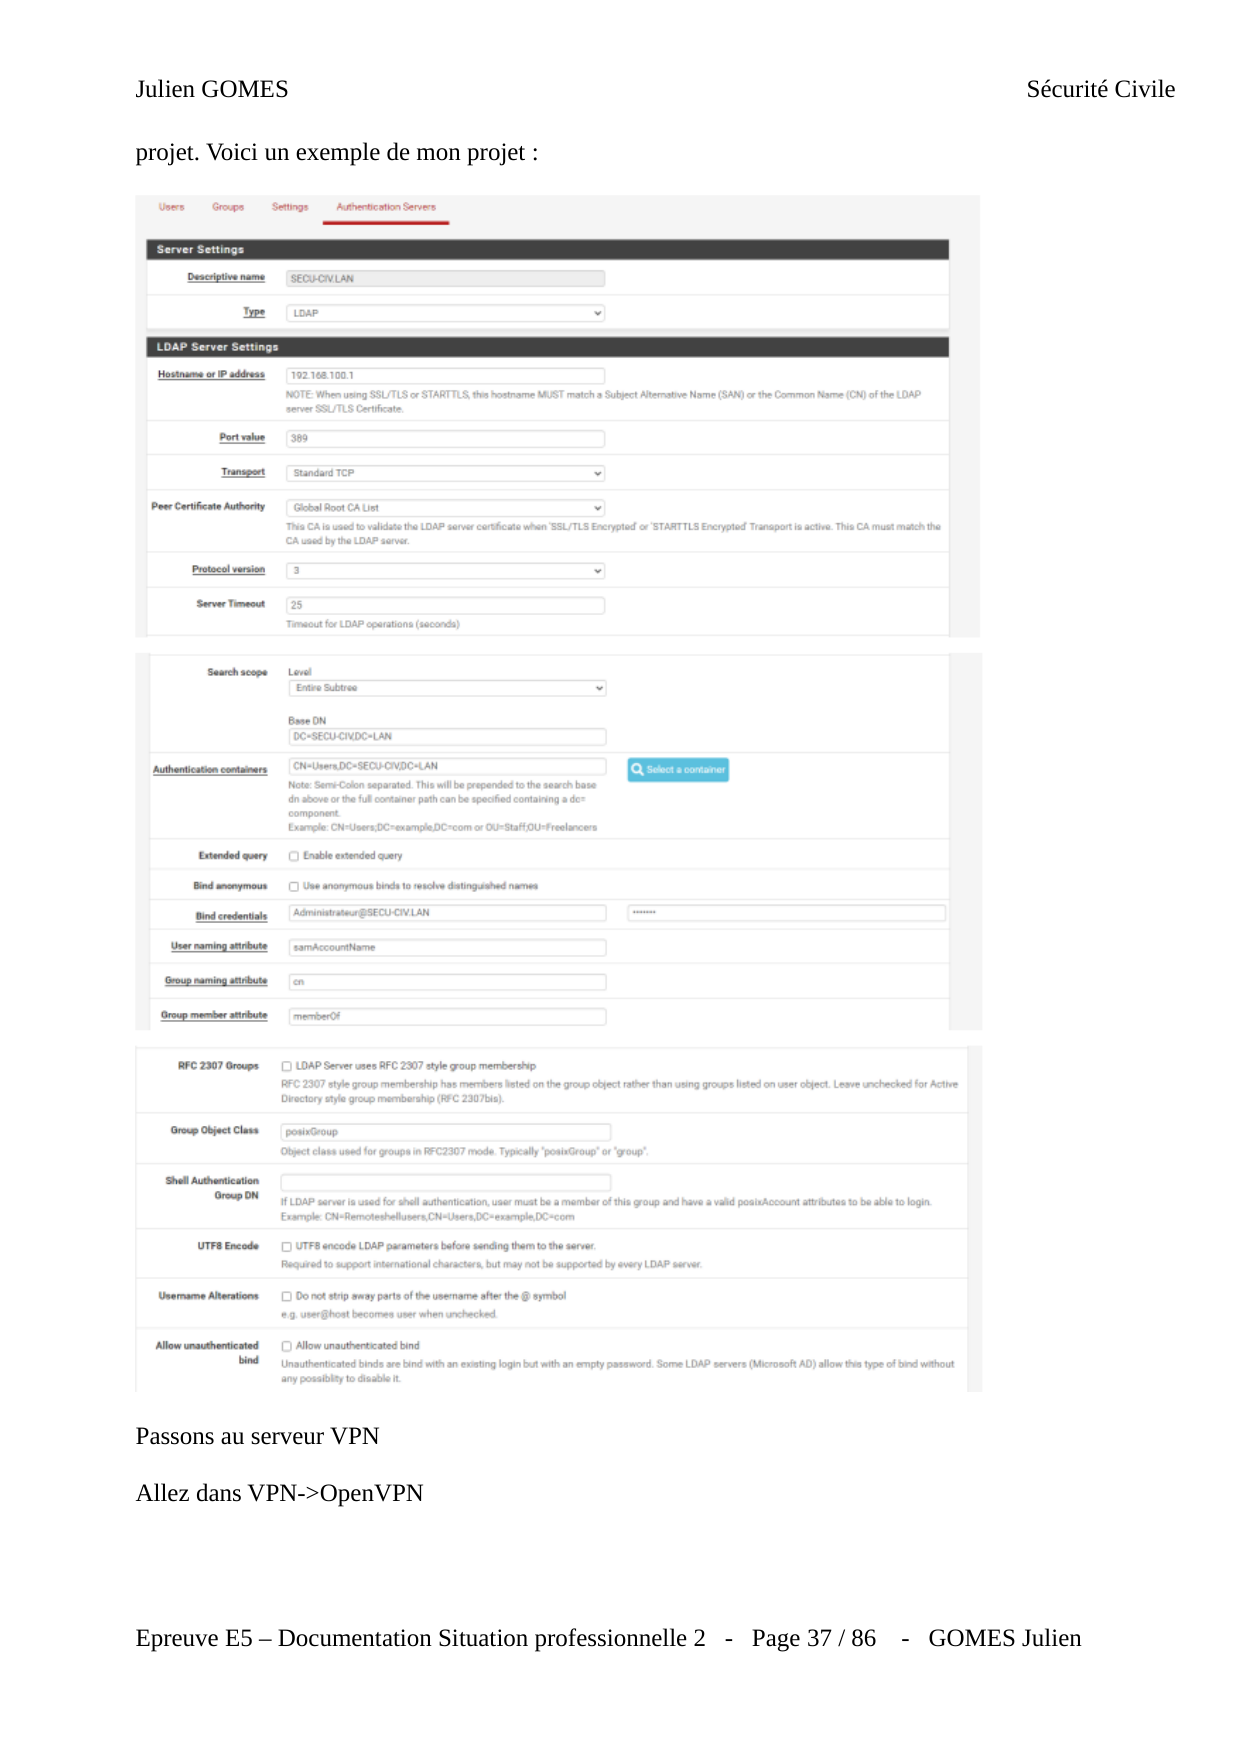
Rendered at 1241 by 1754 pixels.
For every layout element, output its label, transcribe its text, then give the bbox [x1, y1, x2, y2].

text Passons au serveur VPN [135, 1421, 1194, 1449]
text Allez dans VPN->OpenVPN [135, 1478, 1194, 1507]
picture [135, 195, 983, 1392]
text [135, 137, 1194, 166]
